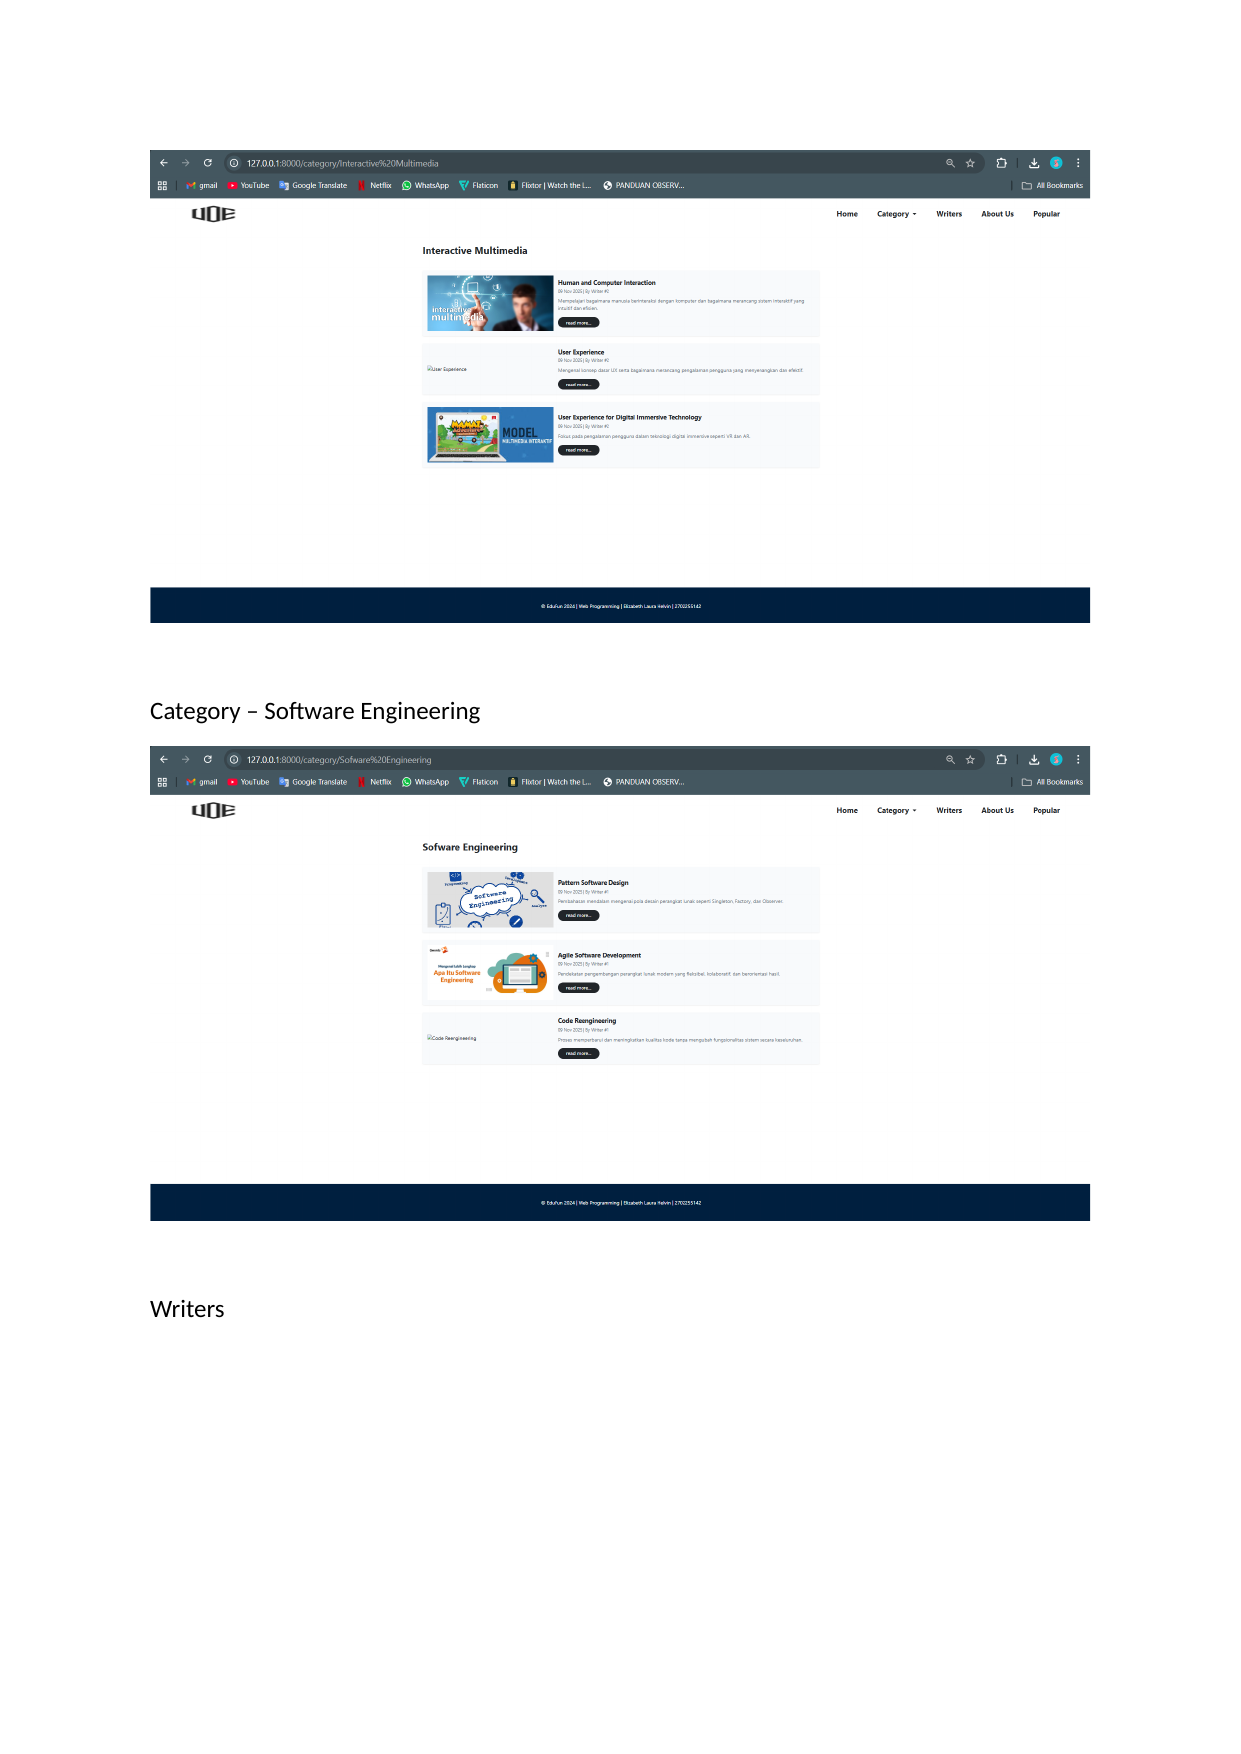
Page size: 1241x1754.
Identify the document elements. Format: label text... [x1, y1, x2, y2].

picture [150, 150, 1091, 623]
text Category – Software Engineering [150, 695, 1090, 726]
text Writers [150, 1293, 1090, 1323]
picture [150, 746, 1091, 1221]
